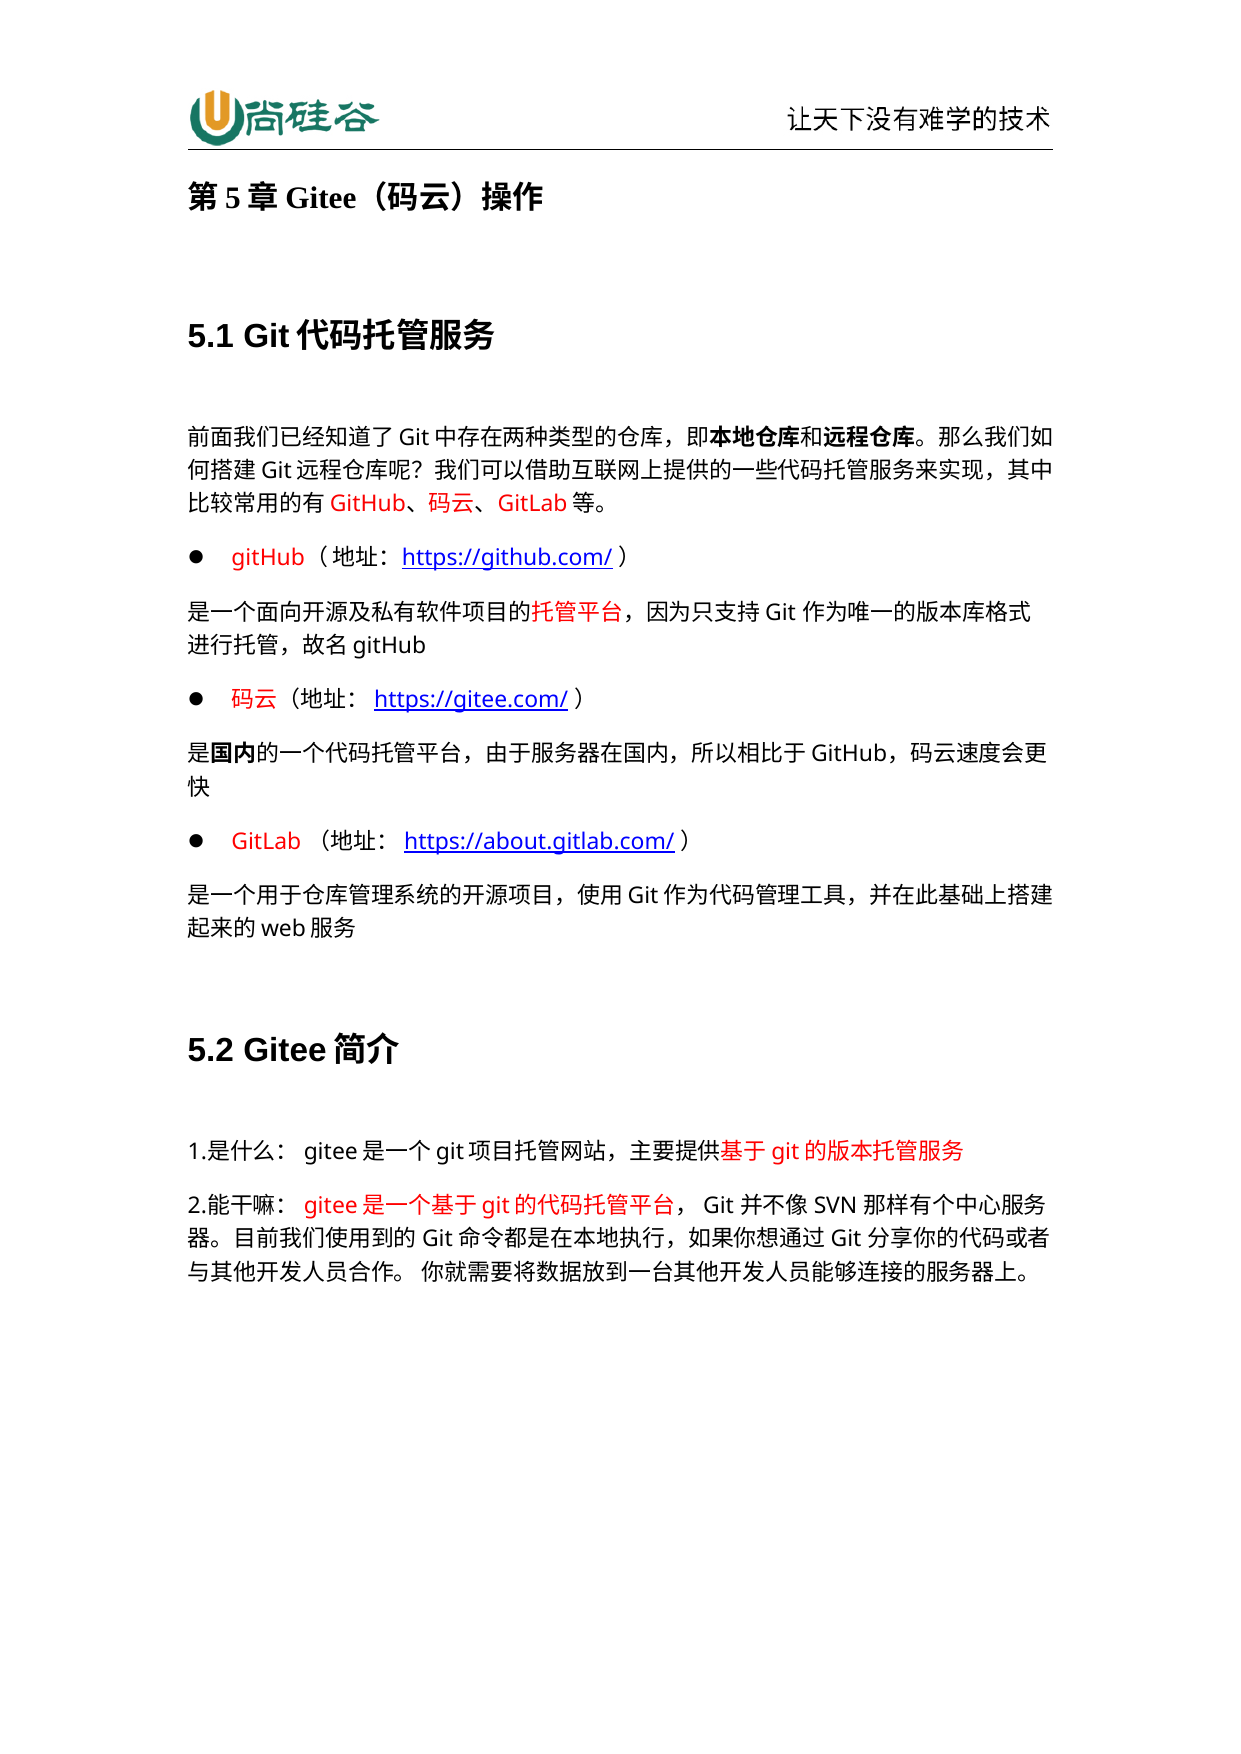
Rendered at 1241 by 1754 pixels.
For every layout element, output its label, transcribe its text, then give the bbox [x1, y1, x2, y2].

text 是一个用于仓库管理系统的开源项目，使用Git作为代码管理工具，并在此基础上搭建起来的web服务 [187, 877, 1053, 943]
text 是国内的一个代码托管平台，由于服务器在国内，所以相比于GitHub，码云速度会更快 [187, 735, 1053, 802]
text 2.能干嘛： gitee是一个基于git的代码托管平台， Git 并不像 SVN 那样有个中心服务器。目前我们使用到的 Git 命令都是在本地执行，如果你想通过 Git 分享你的代码或者与其他开发人员合作。 你就需要将数据放到一台其他开发人员能够连接的服务器上。 [187, 1187, 1053, 1287]
subtitle 第5章 Gitee（码云）操作 [187, 172, 1053, 218]
subtitle 5.1 Git代码托管服务 [187, 308, 1053, 357]
picture [187, 88, 1053, 147]
text 前面我们已经知道了Git中存在两种类型的仓库，即本地仓库和远程仓库。那么我们如何搭建Git远程仓库呢？我们可以借助互联网上提供的一些代码托管服务来实现，其中比较常用的有GitHub、码云、GitLab等。 [187, 418, 1053, 518]
text 1.是什么： gitee是一个git项目托管网站，主要提供基于git的版本托管服务 [187, 1132, 1053, 1166]
list 码云（地址： https://gitee.com/ ） [187, 681, 1053, 714]
list gitHub（ 地址：https://github.com/ ） [187, 539, 1053, 573]
text 是一个面向开源及私有软件项目的托管平台，因为只支持Git 作为唯一的版本库格式进行托管，故名gitHub [187, 593, 1053, 660]
subtitle 5.2 Gitee简介 [187, 1022, 1053, 1071]
list GitLab （地址： https://about.gitlab.com/ ） [187, 822, 1053, 856]
